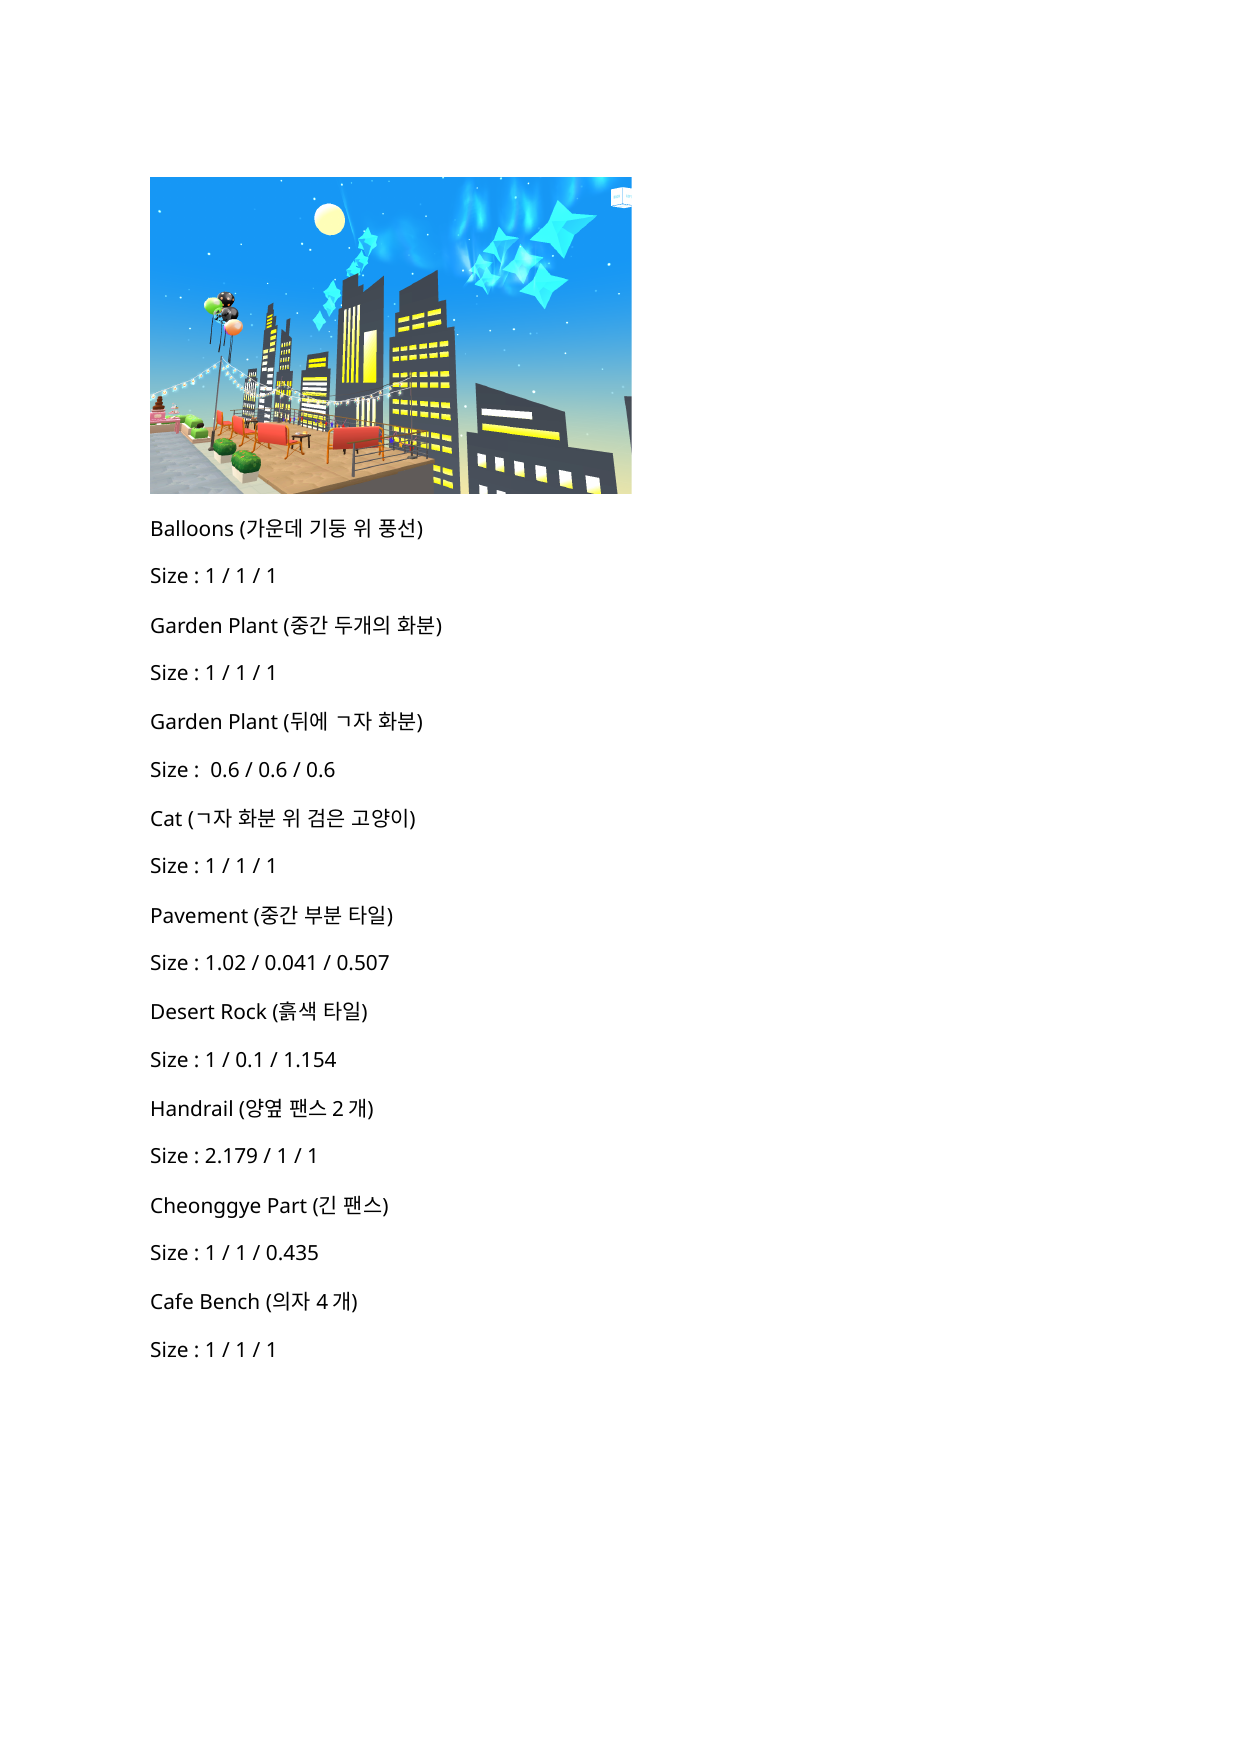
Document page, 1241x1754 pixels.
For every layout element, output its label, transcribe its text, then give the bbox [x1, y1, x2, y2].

text Cafe Bench (의자 4개) [150, 1286, 1090, 1316]
text Pavement (중간 부분 타일) [150, 899, 1090, 929]
text Size : 1 / 1 / 0.435 [150, 1238, 1090, 1267]
text Size : 0.6 / 0.6 / 0.6 [150, 755, 1090, 783]
text Size : 1 / 0.1 / 1.154 [150, 1045, 1090, 1073]
text Cat (ㄱ자 화분 위 검은 고양이) [150, 802, 1090, 833]
text Balloons (가운데 기둥 위 풍선) [150, 512, 1090, 543]
text Size : 1.02 / 0.041 / 0.507 [150, 948, 1090, 977]
text Size : 1 / 1 / 1 [150, 658, 1090, 687]
text Cheonggye Part (긴 팬스) [150, 1189, 1090, 1219]
text Garden Plant (중간 두개의 화분) [150, 609, 1090, 639]
text Desert Rock (흙색 타일) [150, 996, 1090, 1026]
text Size : 1 / 1 / 1 [150, 852, 1090, 880]
text Handrail (양옆 팬스2개) [150, 1092, 1090, 1123]
text Garden Plant (뒤에 ㄱ자 화분) [150, 706, 1090, 736]
text Size : 1 / 1 / 1 [150, 562, 1090, 590]
text Size : 1 / 1 / 1 [150, 1335, 1090, 1363]
picture [150, 177, 632, 494]
text Size : 2.179 / 1 / 1 [150, 1142, 1090, 1170]
